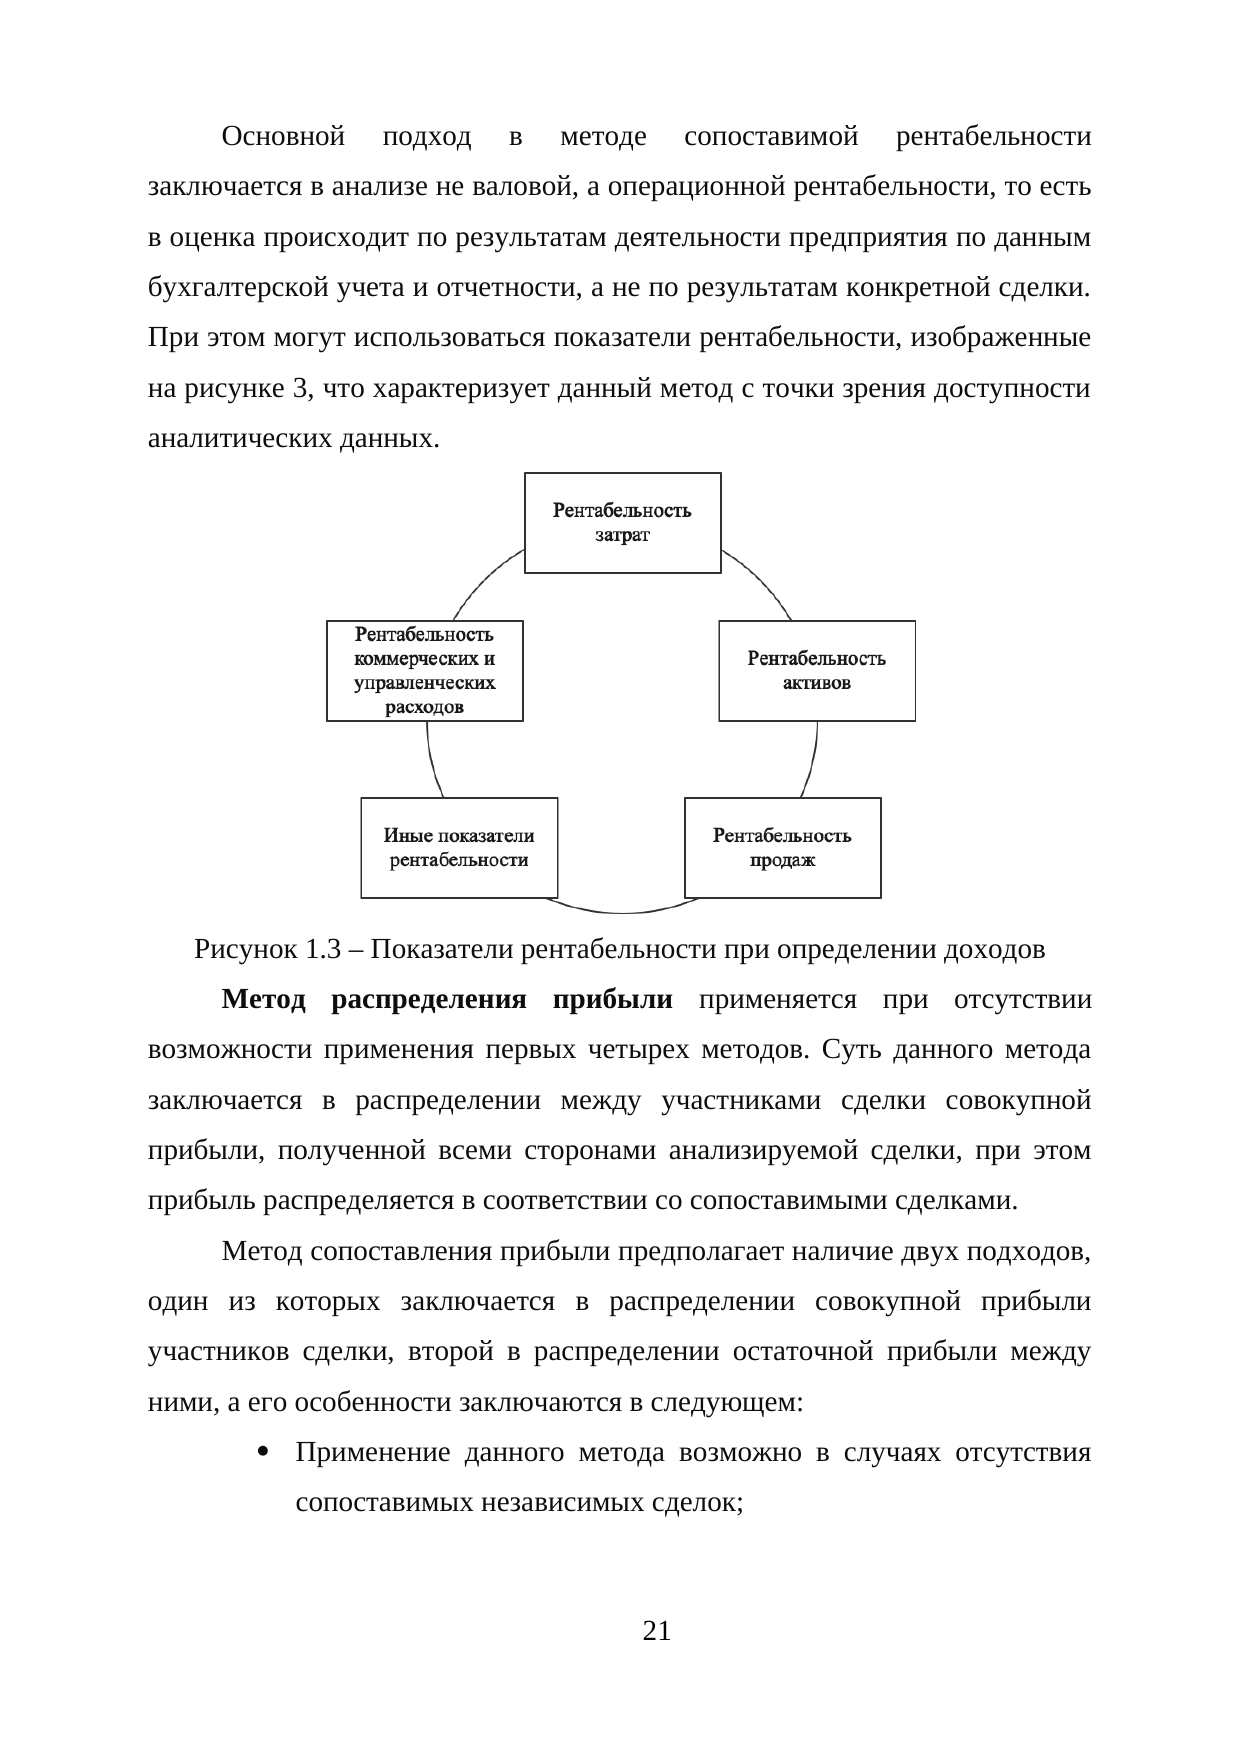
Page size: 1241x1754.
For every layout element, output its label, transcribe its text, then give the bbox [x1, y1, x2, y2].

text Метод распределения прибыли применяется при отсутствии возможности применения первых четырех методов. Суть данного метода заключается в распределении между участниками сделки совокупной прибыли, полученной всеми сторонами анализируемой сделки, при этом прибыль распределяется в соответствии со сопоставимыми сделками. [148, 981, 1092, 1216]
text Основной подход в методе сопоставимой рентабельности заключается в анализе не валовой, а операционной рентабельности, то есть в оценка происходит по результатам деятельности предприятия по данным бухгалтерской учета и отчетности, а не по результатам конкретной сделки. При этом могут использоваться показатели рентабельности, изображенные на рисунке 3, что характеризует данный метод с точки зрения доступности аналитических данных. [148, 118, 1092, 453]
text Рисунок 1.3 – Показатели рентабельности при определении доходов [148, 931, 1092, 964]
text Метод сопоставления прибыли предполагает наличие двух подходов, один из которых заключается в распределении совокупной прибыли участников сделки, второй в распределении остаточной прибыли между ними, а его особенности заключаются в следующем: [148, 1233, 1092, 1417]
list Применение данного метода возможно в случаях отсутствия сопоставимых независимых сделок; [258, 1434, 1092, 1518]
picture [324, 470, 916, 914]
